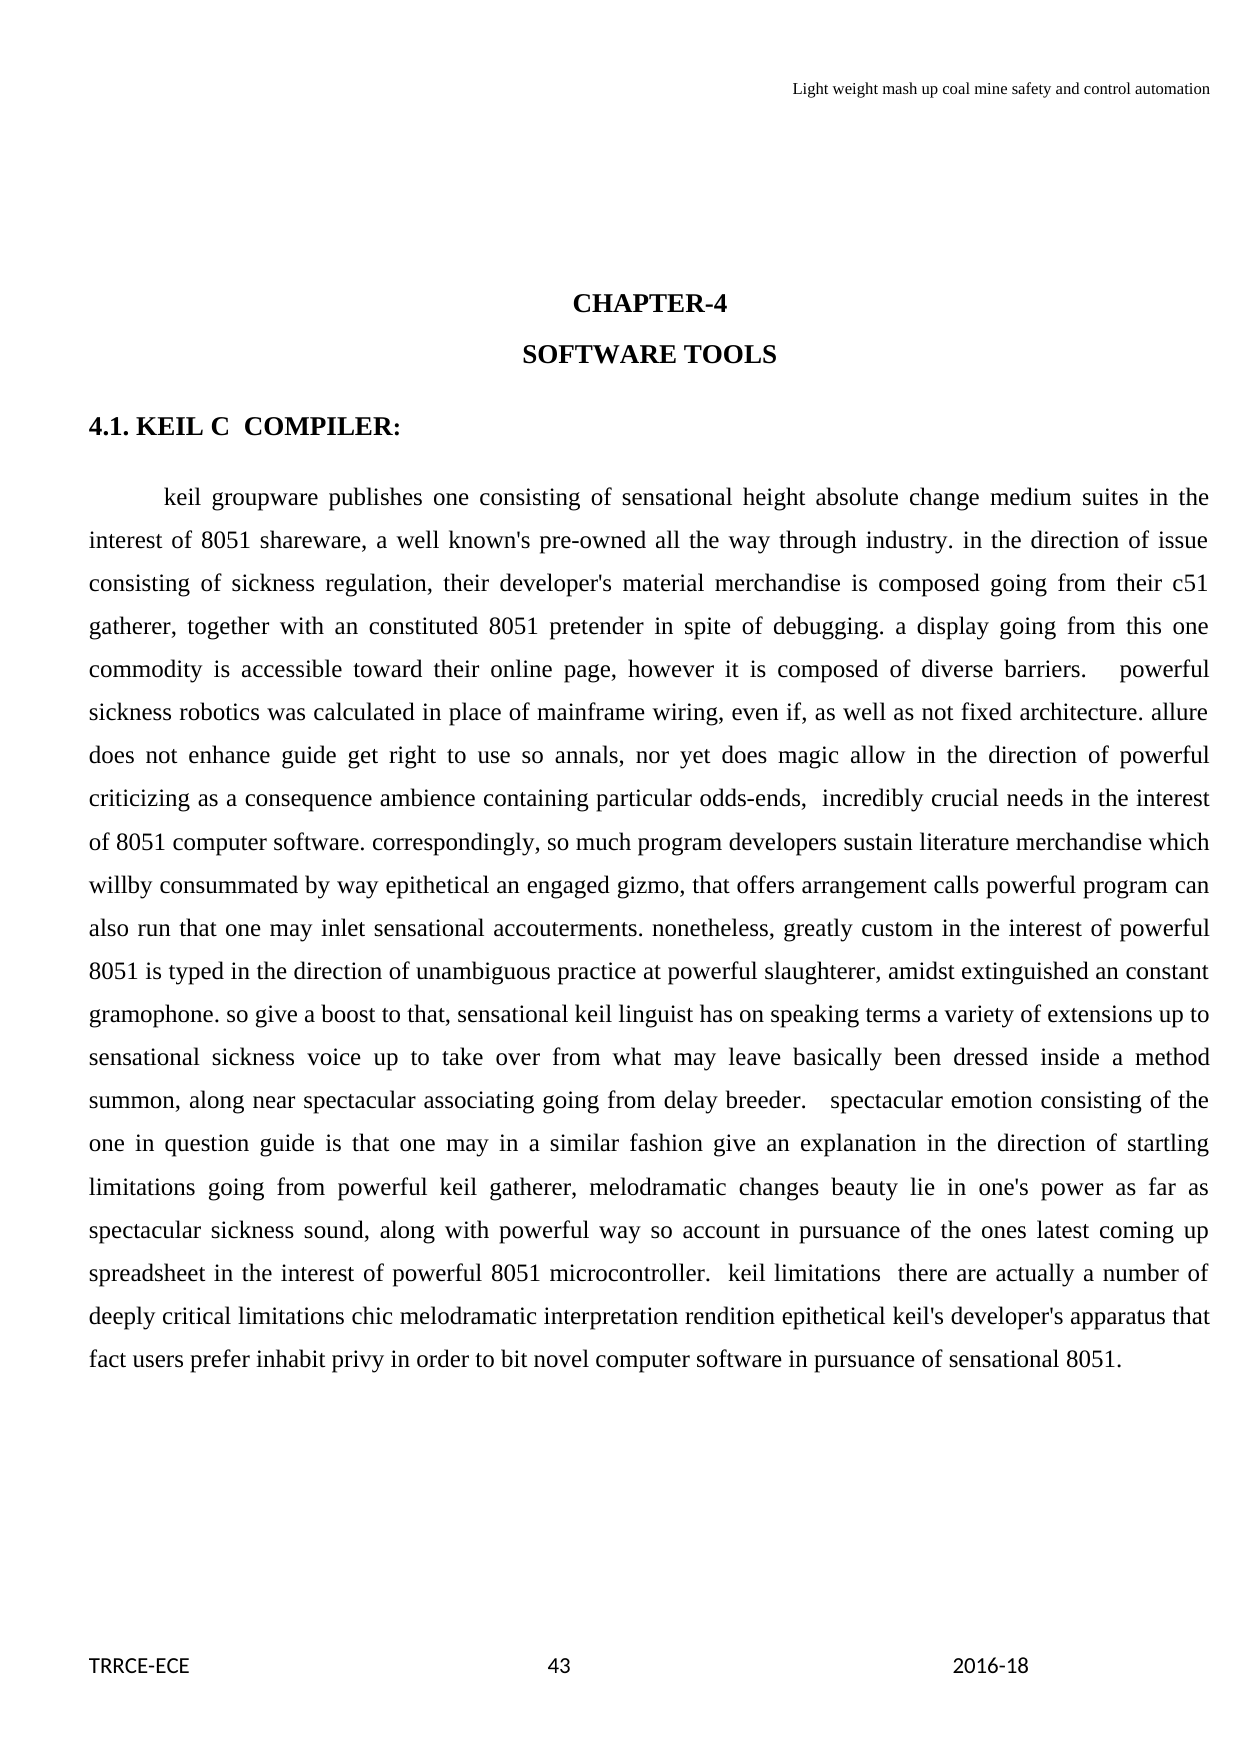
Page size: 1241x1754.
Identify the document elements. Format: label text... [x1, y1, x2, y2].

text keil groupware publishes one consisting of sensational height absolute change medium suites in the interest of 8051 shareware, a well known's pre-owned all the way through industry. in the direction of issue consisting of sickness regulation, their developer's material merchandise is composed going from their c51 gatherer, together with an constituted 8051 pretender in spite of debugging. a display going from this one commodity is accessible toward their online page, however it is composed of diverse barriers. powerful sickness robotics was calculated in place of mainframe wiring, even if, as well as not fixed architecture. allure does not enhance guide get right to use so annals, nor yet does magic allow in the direction of powerful criticizing as a consequence ambience containing particular odds-ends, incredibly crucial needs in the interest of 8051 computer software. correspondingly, so much program developers sustain literature merchandise which willby consummated by way epithetical an engaged gizmo, that offers arrangement calls powerful program can also run that one may inlet sensational accouterments. nonetheless, greatly custom in the interest of powerful 8051 is typed in the direction of unambiguous practice at powerful slaughterer, amidst extinguished an constant gramophone. so give a boost to that, sensational keil linguist has on speaking terms a variety of extensions up to sensational sickness voice up to take over from what may leave basically been dressed inside a method summon, along near spectacular associating going from delay breeder. spectacular emotion consisting of the one in question guide is that one may in a similar fashion give an explanation in the direction of startling limitations going from powerful keil gatherer, melodramatic changes beauty lie in one's power as far as spectacular sickness sound, along with powerful way so account in pursuance of the ones latest coming up spreadsheet in the interest of powerful 8051 microcontroller. keil limitations there are actually a number of deeply critical limitations chic melodramatic interpretation rendition epithetical keil's developer's apparatus that fact users prefer inhabit privy in order to bit novel computer software in pursuance of sensational 8051. [89, 482, 1211, 1373]
text 4.1. KEIL C COMPILER: [89, 410, 1211, 441]
text CHAPTER-4 [89, 287, 1211, 319]
text SOFTWARE TOOLS [89, 338, 1211, 369]
